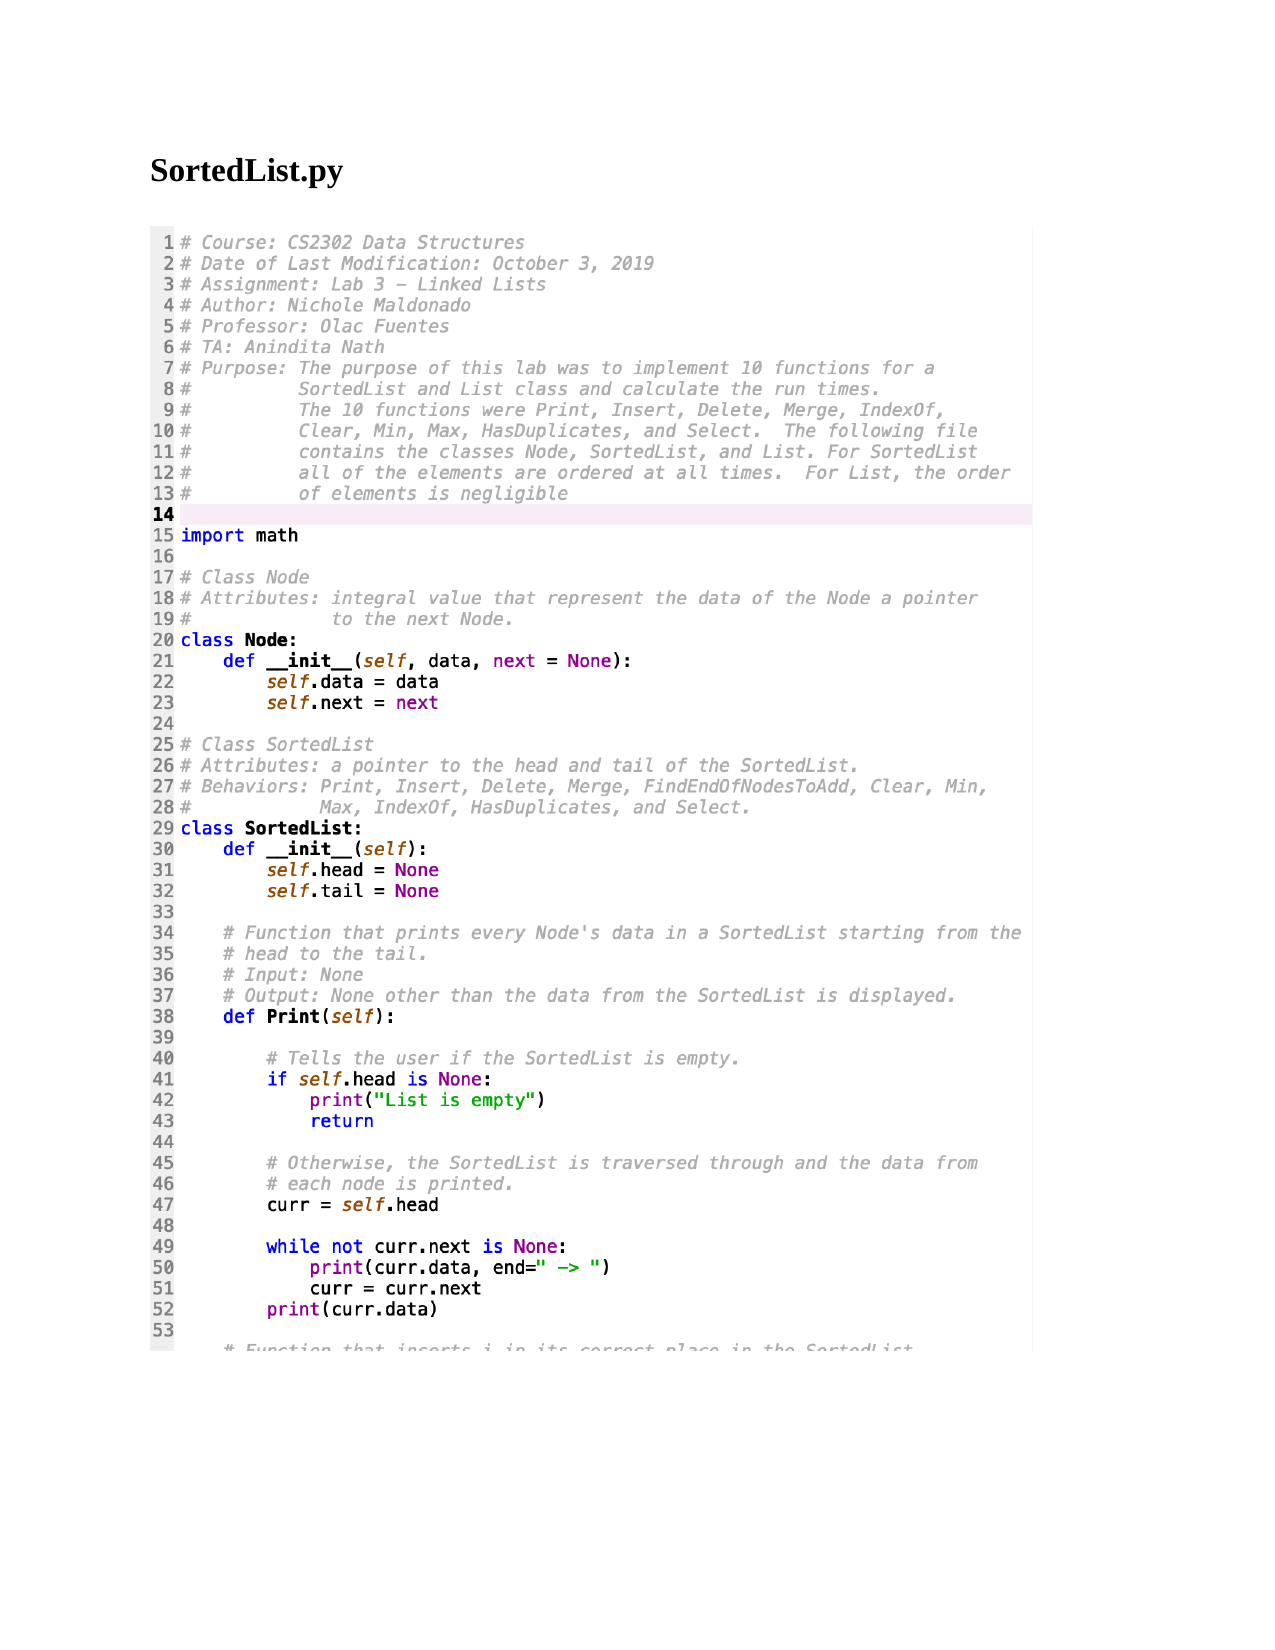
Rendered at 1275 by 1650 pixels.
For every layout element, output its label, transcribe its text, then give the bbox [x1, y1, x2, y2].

text SortedList.py [150, 150, 1125, 188]
picture [150, 226, 1033, 1351]
